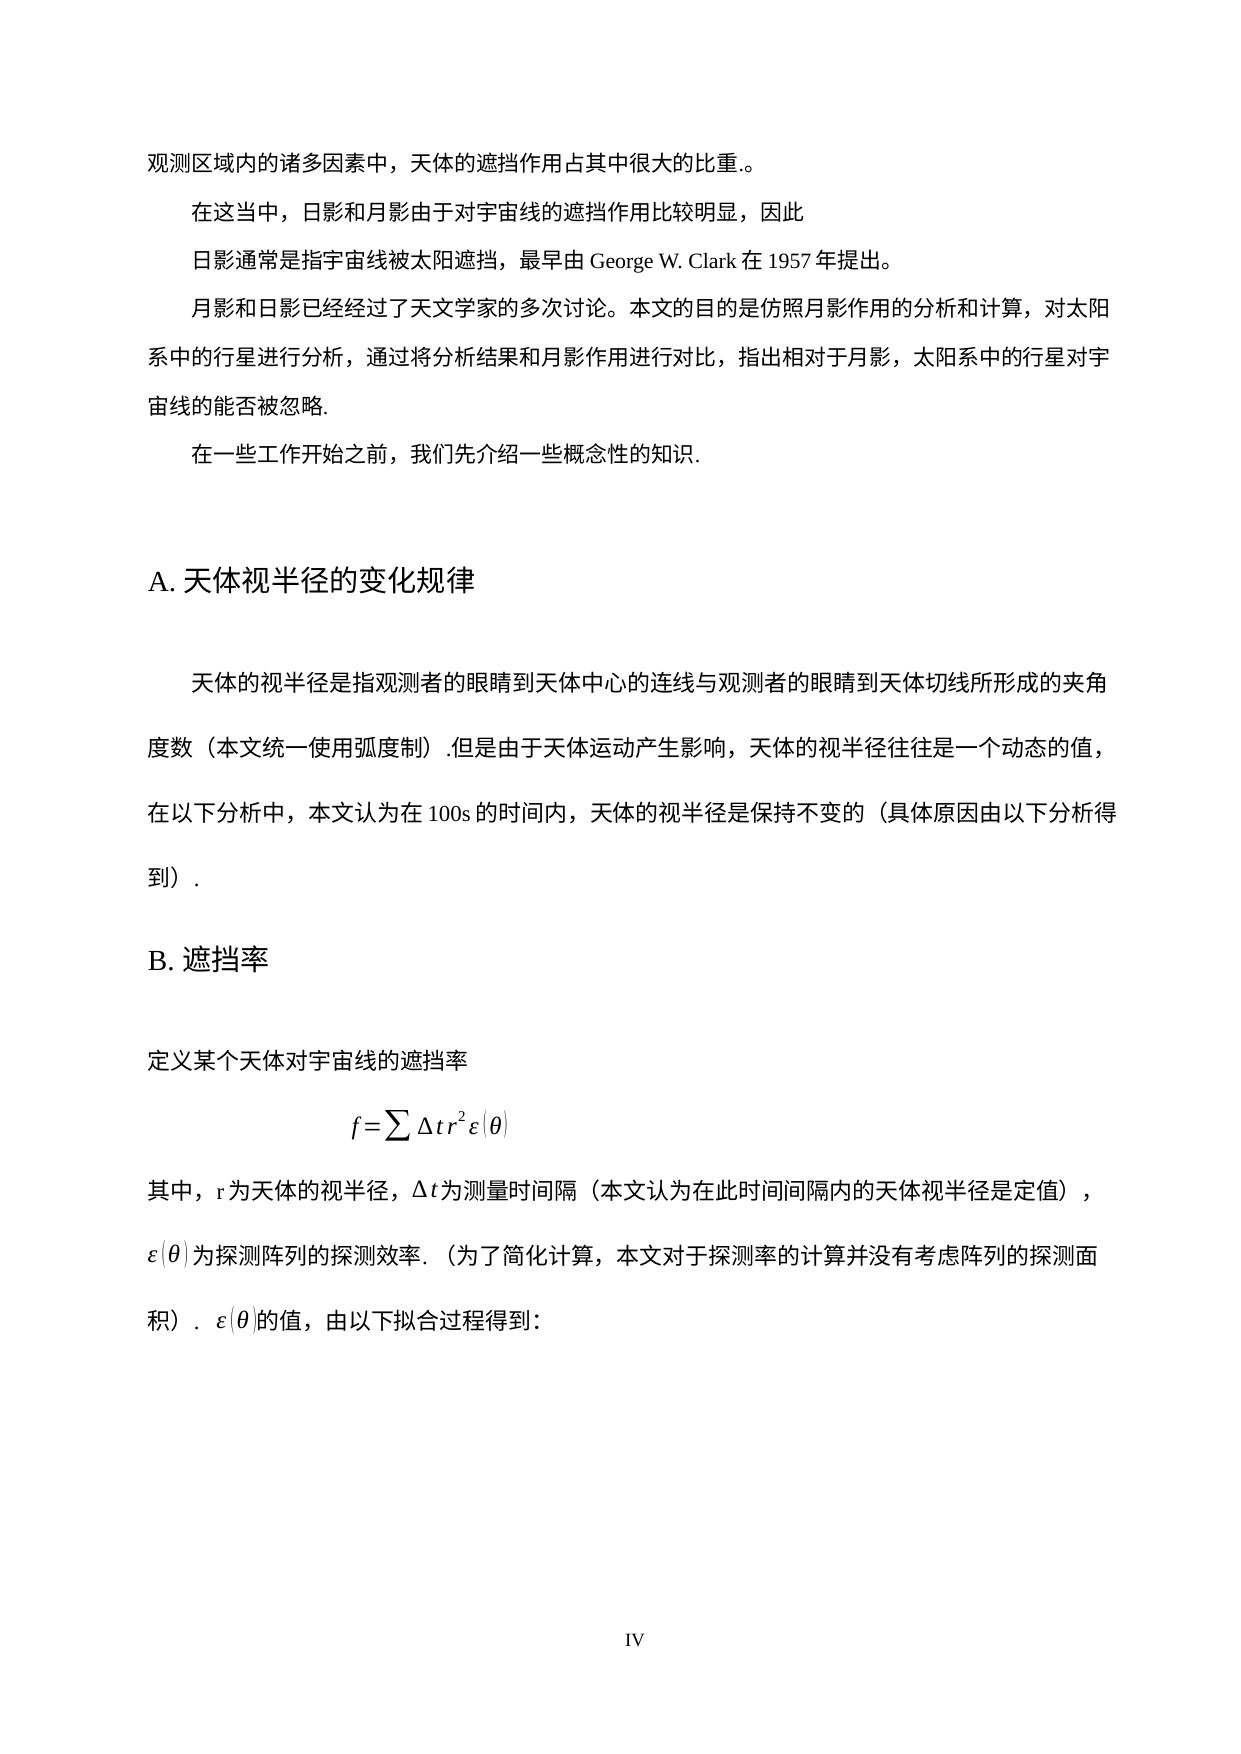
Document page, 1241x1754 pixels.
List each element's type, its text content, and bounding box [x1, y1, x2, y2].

list 其中，r为天体的视半径，为测量时间隔（本文认为在此时间间隔内的天体视半径是定值）， 为探测阵列的探测效率. （为了简化计算，本文对于探测率的计算并没有考虑阵列的探测面积）. 的值，由以下拟合过程得到： [148, 1157, 1122, 1352]
text 天体的视半径是指观测者的眼睛到天体中心的连线与观测者的眼睛到天体切线所形成的夹角度数（本文统一使用弧度制）.但是由于天体运动产生影响，天体的视半径往往是一个动态的值，在以下分析中，本文认为在100s的时间内，天体的视半径是保持不变的（具体原因由以下分析得到）. [148, 649, 1122, 909]
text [148, 146, 1122, 178]
text 月影和日影已经经过了天文学家的多次讨论。本文的目的是仿照月影作用的分析和计算，对太阳系中的行星进行分析，通过将分析结果和月影作用进行对比，指出相对于月影，太阳系中的行星对宇宙线的能否被忽略. [148, 291, 1122, 421]
subtitle 遮挡率 [148, 925, 1122, 990]
list 定义某个天体对宇宙线的遮挡率 [148, 1027, 1122, 1092]
text 在一些工作开始之前，我们先介绍一些概念性的知识. [148, 437, 1122, 469]
subtitle 天体视半径的变化规律 [148, 546, 1122, 611]
text 日影通常是指宇宙线被太阳遮挡，最早由George W. Clark在1957年提出。 [148, 242, 1122, 275]
text 在这当中，日影和月影由于对宇宙线的遮挡作用比较明显，因此 [148, 194, 1122, 227]
